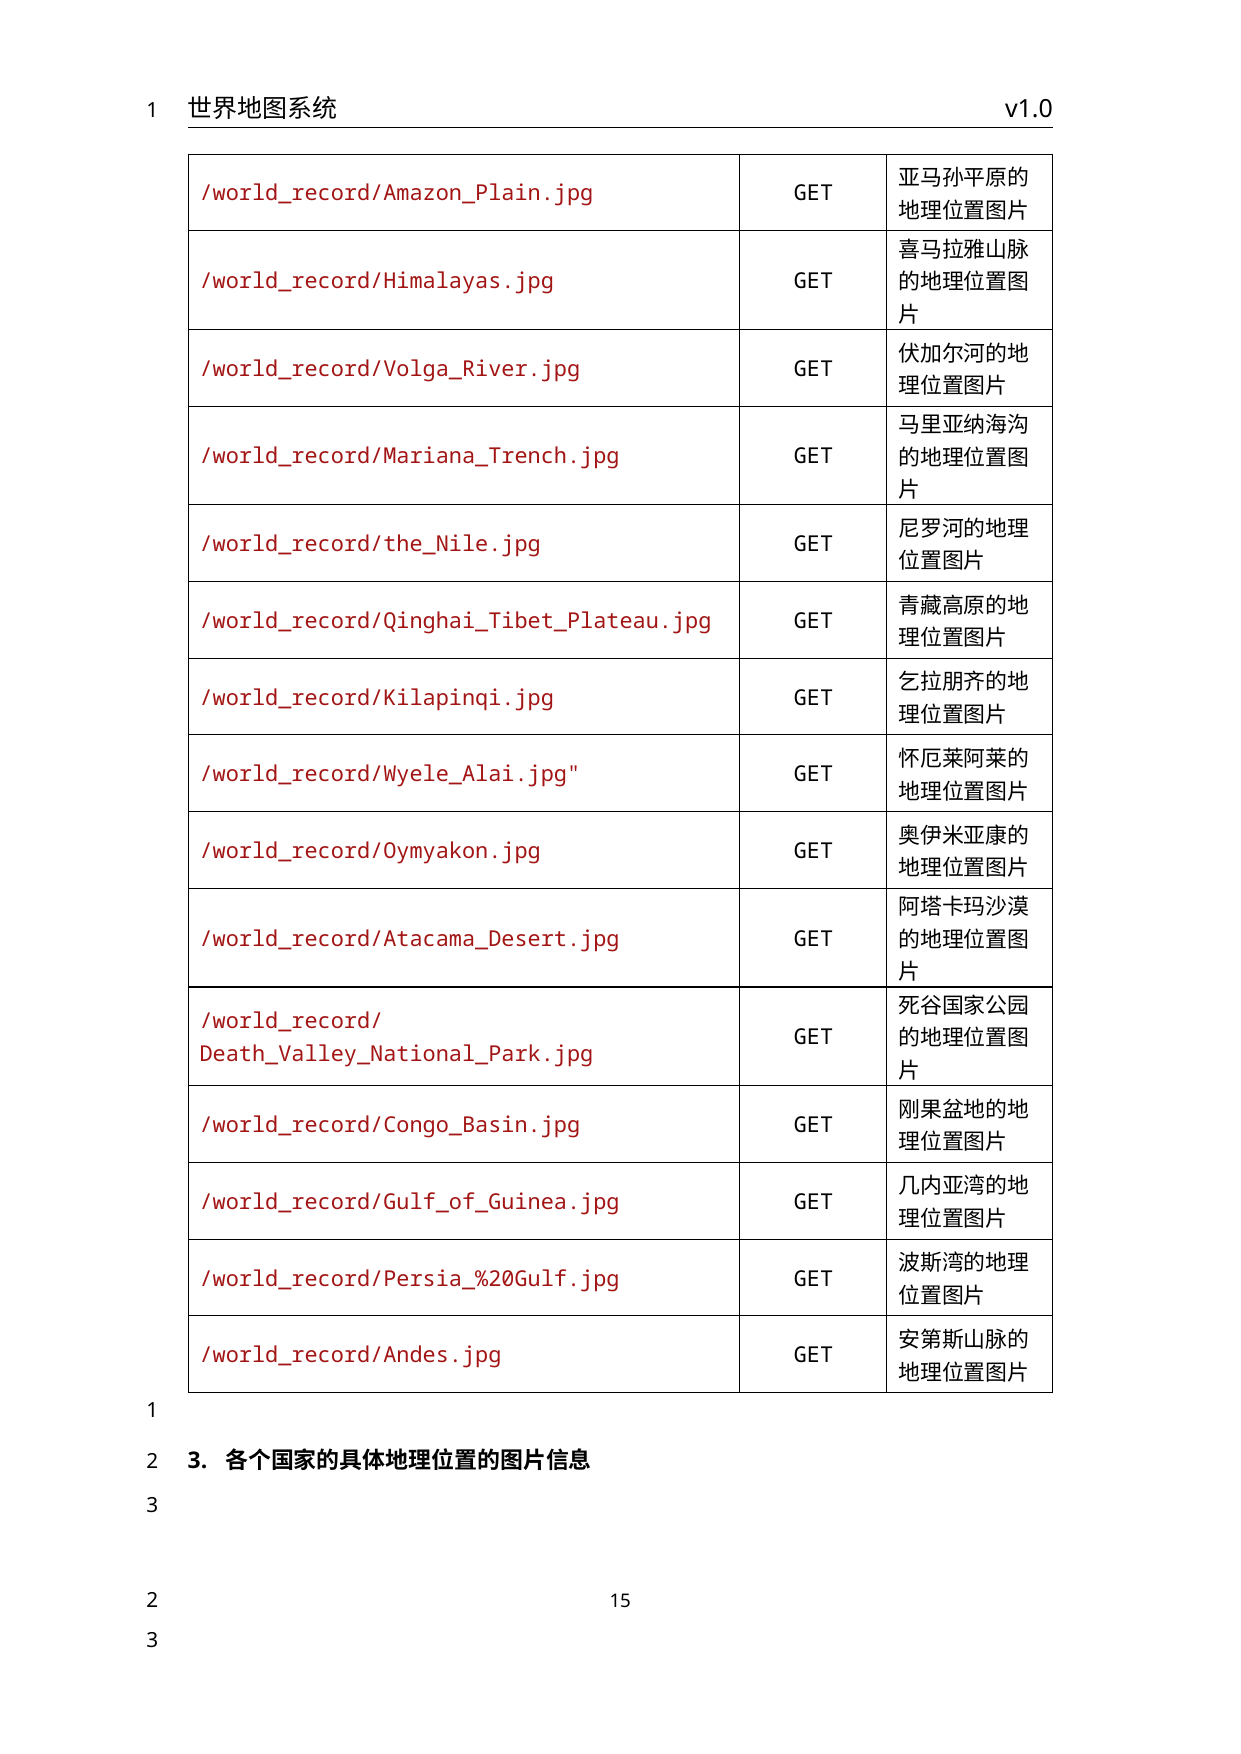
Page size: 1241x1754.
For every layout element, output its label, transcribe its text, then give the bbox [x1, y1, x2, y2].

table_cell 马里亚纳海沟的地理位置图片 [887, 407, 1052, 504]
list 各个国家的具体地理位置的图片信息 [187, 1426, 1053, 1491]
table_cell GET [740, 582, 886, 658]
table_cell GET [740, 330, 886, 406]
table_cell /world_record/the_Nile.jpg [189, 505, 739, 581]
table_cell 怀厄莱阿莱的地理位置图片 [887, 735, 1052, 811]
table_cell GET [740, 889, 886, 986]
table_cell /world_record/Persia_%20Gulf.jpg [189, 1240, 739, 1315]
table_cell /world_record/Kilapinqi.jpg [189, 659, 739, 734]
table_cell GET [740, 988, 886, 1085]
table_cell 青藏高原的地理位置图片 [887, 582, 1052, 658]
table_cell /world_record/Amazon_Plain.jpg [189, 155, 739, 230]
table_cell /world_record/Death_Valley_National_Park.jpg [189, 988, 739, 1085]
table_cell /world_record/Mariana_Trench.jpg [189, 407, 739, 504]
table_cell /world_record/Congo_Basin.jpg [189, 1086, 739, 1162]
table_cell /world_record/Wyele_Alai.jpg" [189, 735, 739, 811]
table_cell 乞拉朋齐的地理位置图片 [887, 659, 1052, 734]
table_cell GET [740, 231, 886, 329]
table_cell 尼罗河的地理位置图片 [887, 505, 1052, 581]
table_cell /world_record/Himalayas.jpg [189, 231, 739, 329]
table_cell GET [740, 505, 886, 581]
table_cell 阿塔卡玛沙漠的地理位置图片 [887, 889, 1052, 986]
table_cell /world_record/Gulf_of_Guinea.jpg [189, 1163, 739, 1238]
table_cell GET [740, 1163, 886, 1238]
table_cell GET [740, 735, 886, 811]
table_cell GET [740, 1316, 886, 1392]
table_cell /world_record/Qinghai_Tibet_Plateau.jpg [189, 582, 739, 658]
table_cell GET [740, 155, 886, 230]
table_cell 死谷国家公园的地理位置图片 [887, 988, 1052, 1085]
table_cell 刚果盆地的地理位置图片 [887, 1086, 1052, 1162]
table_cell GET [740, 659, 886, 734]
table_cell GET [740, 407, 886, 504]
table_cell /world_record/Andes.jpg [189, 1316, 739, 1392]
table_cell /world_record/Volga_River.jpg [189, 330, 739, 406]
table_cell 奥伊米亚康的地理位置图片 [887, 812, 1052, 888]
table_cell 喜马拉雅山脉的地理位置图片 [887, 231, 1052, 329]
table_cell 几内亚湾的地理位置图片 [887, 1163, 1052, 1238]
table_cell 亚马孙平原的地理位置图片 [887, 155, 1052, 230]
table_cell 伏加尔河的地理位置图片 [887, 330, 1052, 406]
table_cell GET [740, 812, 886, 888]
table_cell /world_record/Oymyakon.jpg [189, 812, 739, 888]
table_cell 安第斯山脉的地理位置图片 [887, 1316, 1052, 1392]
table_cell GET [740, 1086, 886, 1162]
table_cell 波斯湾的地理位置图片 [887, 1240, 1052, 1315]
table_cell /world_record/Atacama_Desert.jpg [189, 889, 739, 986]
table_cell GET [740, 1240, 886, 1315]
